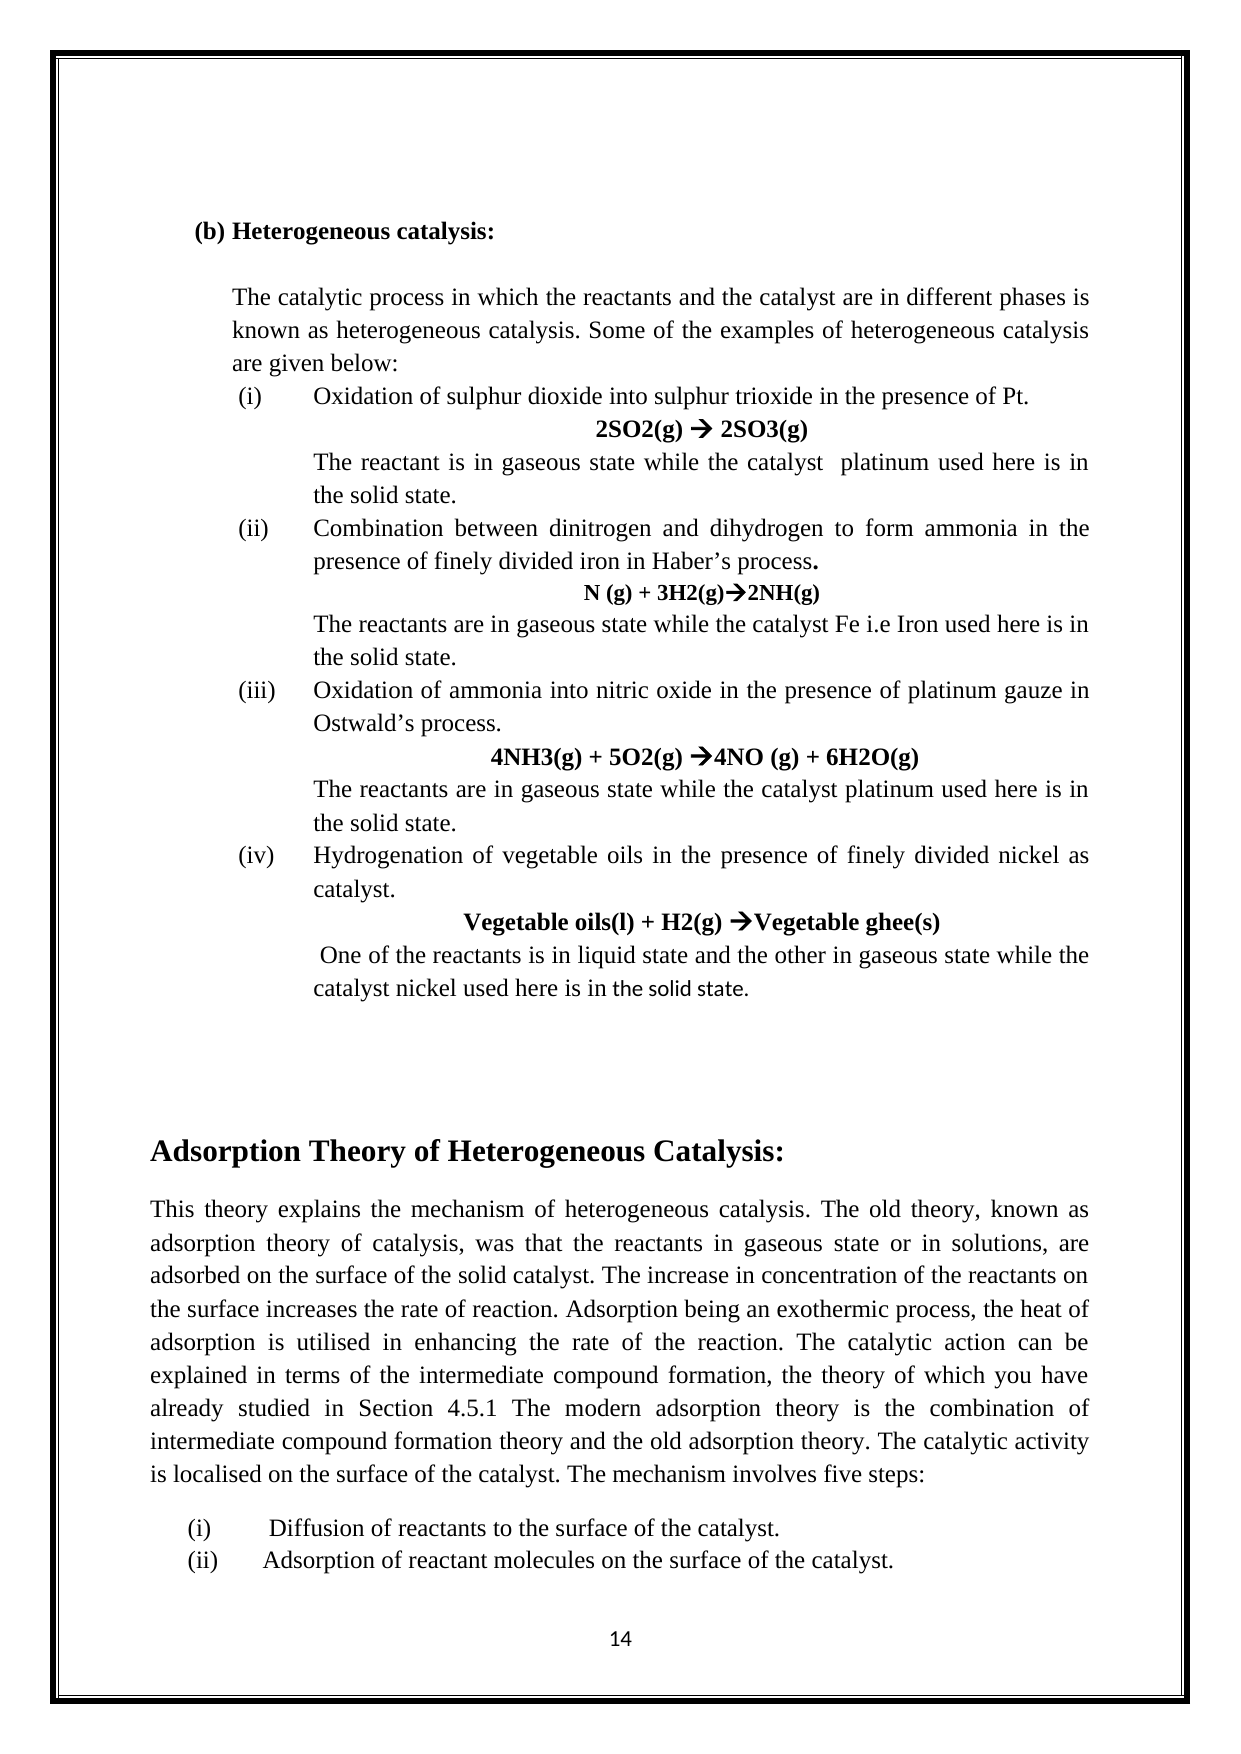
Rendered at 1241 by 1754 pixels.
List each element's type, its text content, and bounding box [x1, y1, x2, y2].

list Adsorption of reactant molecules on the surface of the catalyst. [187, 1546, 1090, 1574]
list Oxidation of sulphur dioxide into sulphur trioxide in the presence of Pt. [238, 381, 1090, 410]
list Combination between dinitrogen and dihydrogen to form ammonia in the presence of finely divided iron in Haber’s process. [238, 513, 1090, 575]
list 2SO2(g) 2SO3(g) [313, 414, 1090, 443]
list Oxidation of ammonia into nitric oxide in the presence of platinum gauze in Ostwald’s process. [238, 676, 1090, 737]
list The reactants are in gaseous state while the catalyst Fe i.e Iron used here is in the solid state. [313, 609, 1090, 671]
list The reactants are in gaseous state while the catalyst platinum used here is in the solid state. [313, 774, 1090, 836]
list One of the reactants is in liquid state and the other in gaseous state while the catalyst nickel used here is in the solid state. [313, 940, 1090, 1002]
text Adsorption Theory of Heterogeneous Catalysis: [150, 1132, 1090, 1168]
list Heterogeneous catalysis: [194, 216, 1090, 245]
list 4NH3(g) + 5O2(g) 4NO (g) + 6H2O(g) [313, 742, 1090, 770]
text This theory explains the mechanism of heterogeneous catalysis. The old theory, known as adsorption theory of catalysis, was that the reactants in gaseous state or in solutions, are adsorbed on the surface of the solid catalyst. The increase in concentration of the reactants on the surface increases the rate of reaction. Adsorption being an exothermic process, the heat of adsorption is utilised in enhancing the rate of the reaction. The catalytic action can be explained in terms of the intermediate compound formation, the theory of which you have already studied in Section 4.5.1 The modern adsorption theory is the combination of intermediate compound formation theory and the old adsorption theory. The catalytic activity is localised on the surface of the catalyst. The mechanism involves five steps: [150, 1194, 1090, 1487]
list Hydrogenation of vegetable oils in the presence of finely divided nickel as catalyst. [238, 841, 1090, 902]
list The reactant is in gaseous state while the catalyst platinum used here is in the solid state. [313, 447, 1090, 509]
list Diffusion of reactants to the surface of the catalyst. [187, 1513, 1090, 1541]
list The catalytic process in which the reactants and the catalyst are in different phases is known as heterogeneous catalysis. Some of the examples of heterogeneous catalysis are given below: [232, 282, 1090, 377]
list N (g) + 3H2(g)2NH(g) [313, 579, 1090, 606]
list Vegetable oils(l) + H2(g) Vegetable ghee(s) [313, 907, 1090, 935]
